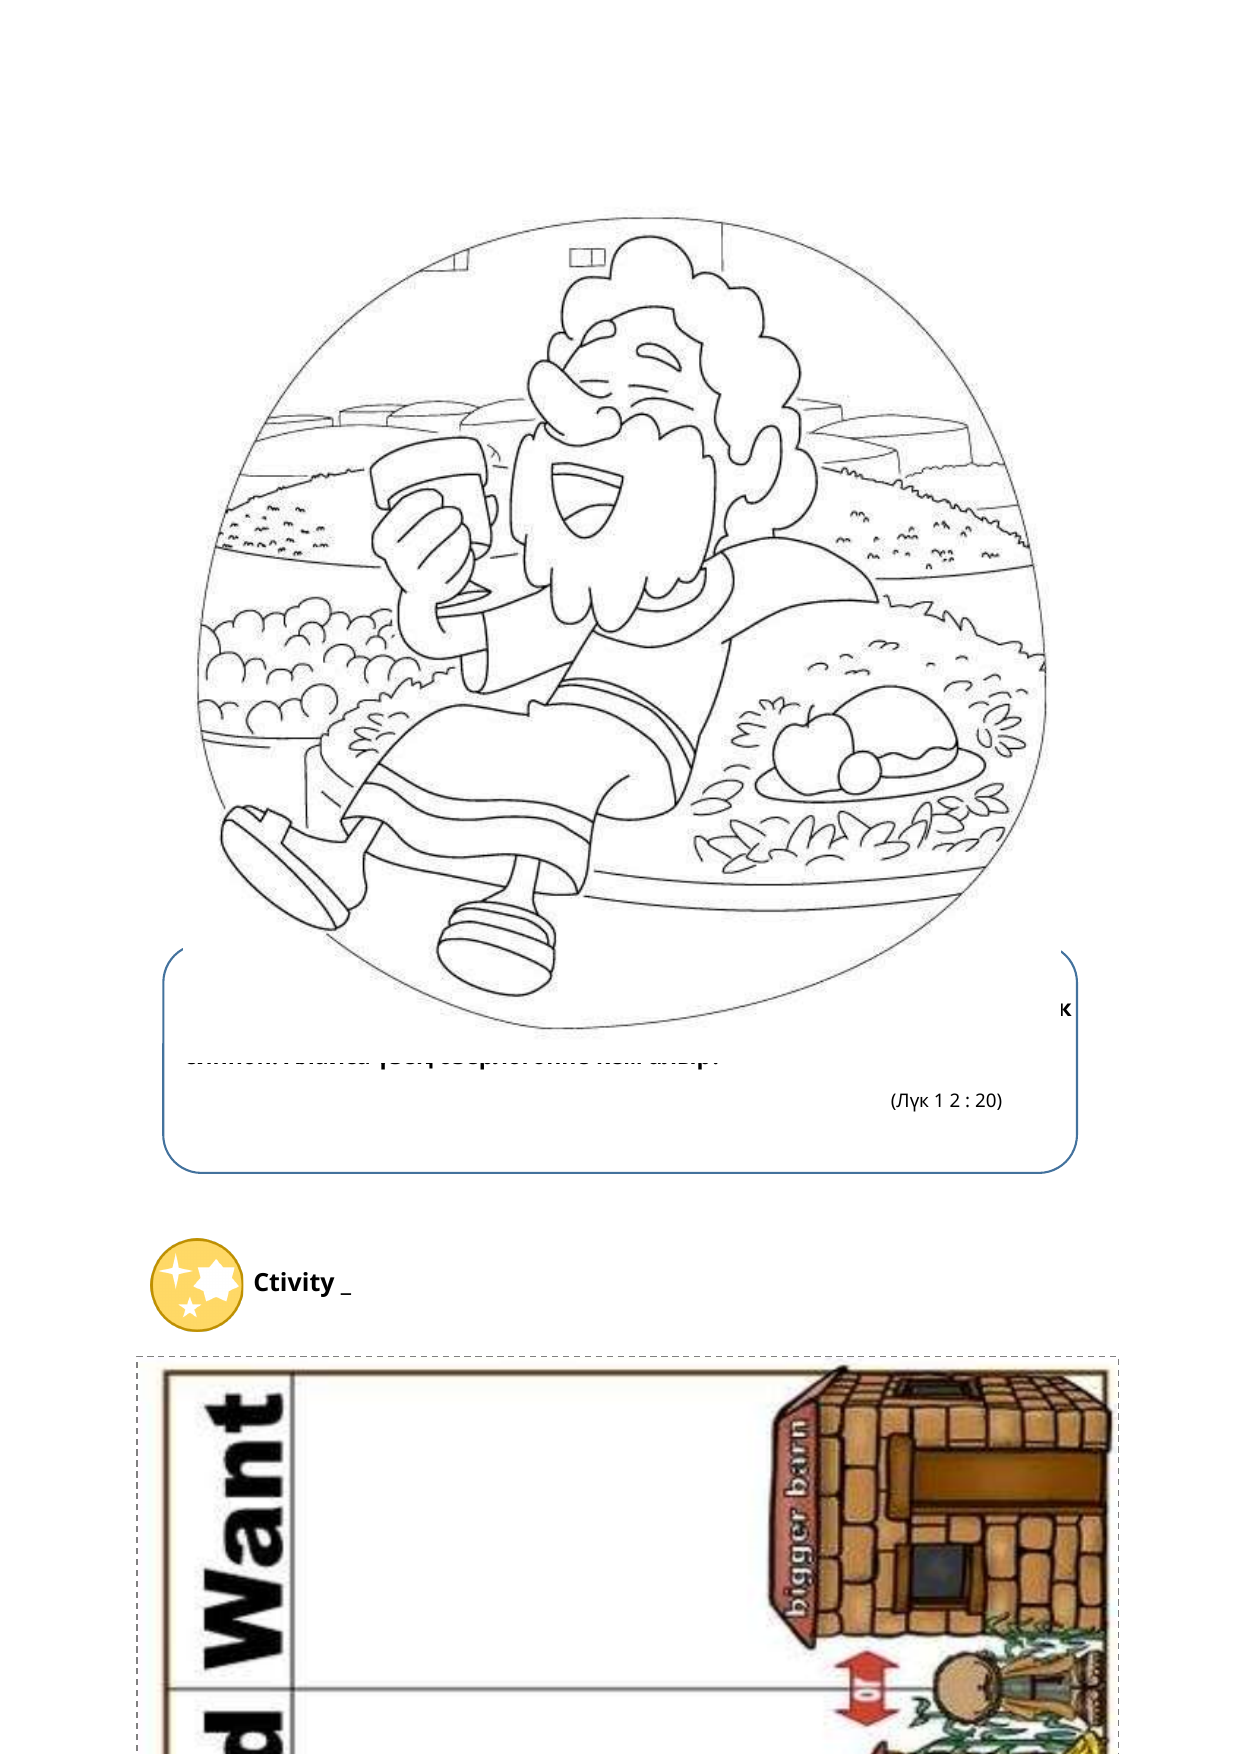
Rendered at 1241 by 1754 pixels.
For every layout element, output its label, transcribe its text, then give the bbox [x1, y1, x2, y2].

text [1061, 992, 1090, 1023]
picture [150, 1238, 244, 1332]
text (Лүк 1 2 : 20) [150, 1088, 1090, 1113]
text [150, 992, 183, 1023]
picture [139, 1357, 1118, 1754]
picture [183, 184, 1061, 1063]
text Ctivity _ [244, 1264, 1090, 1298]
text синнән. Алайса үзең әзерләгәнне кем алыр? » [150, 1040, 1090, 1071]
